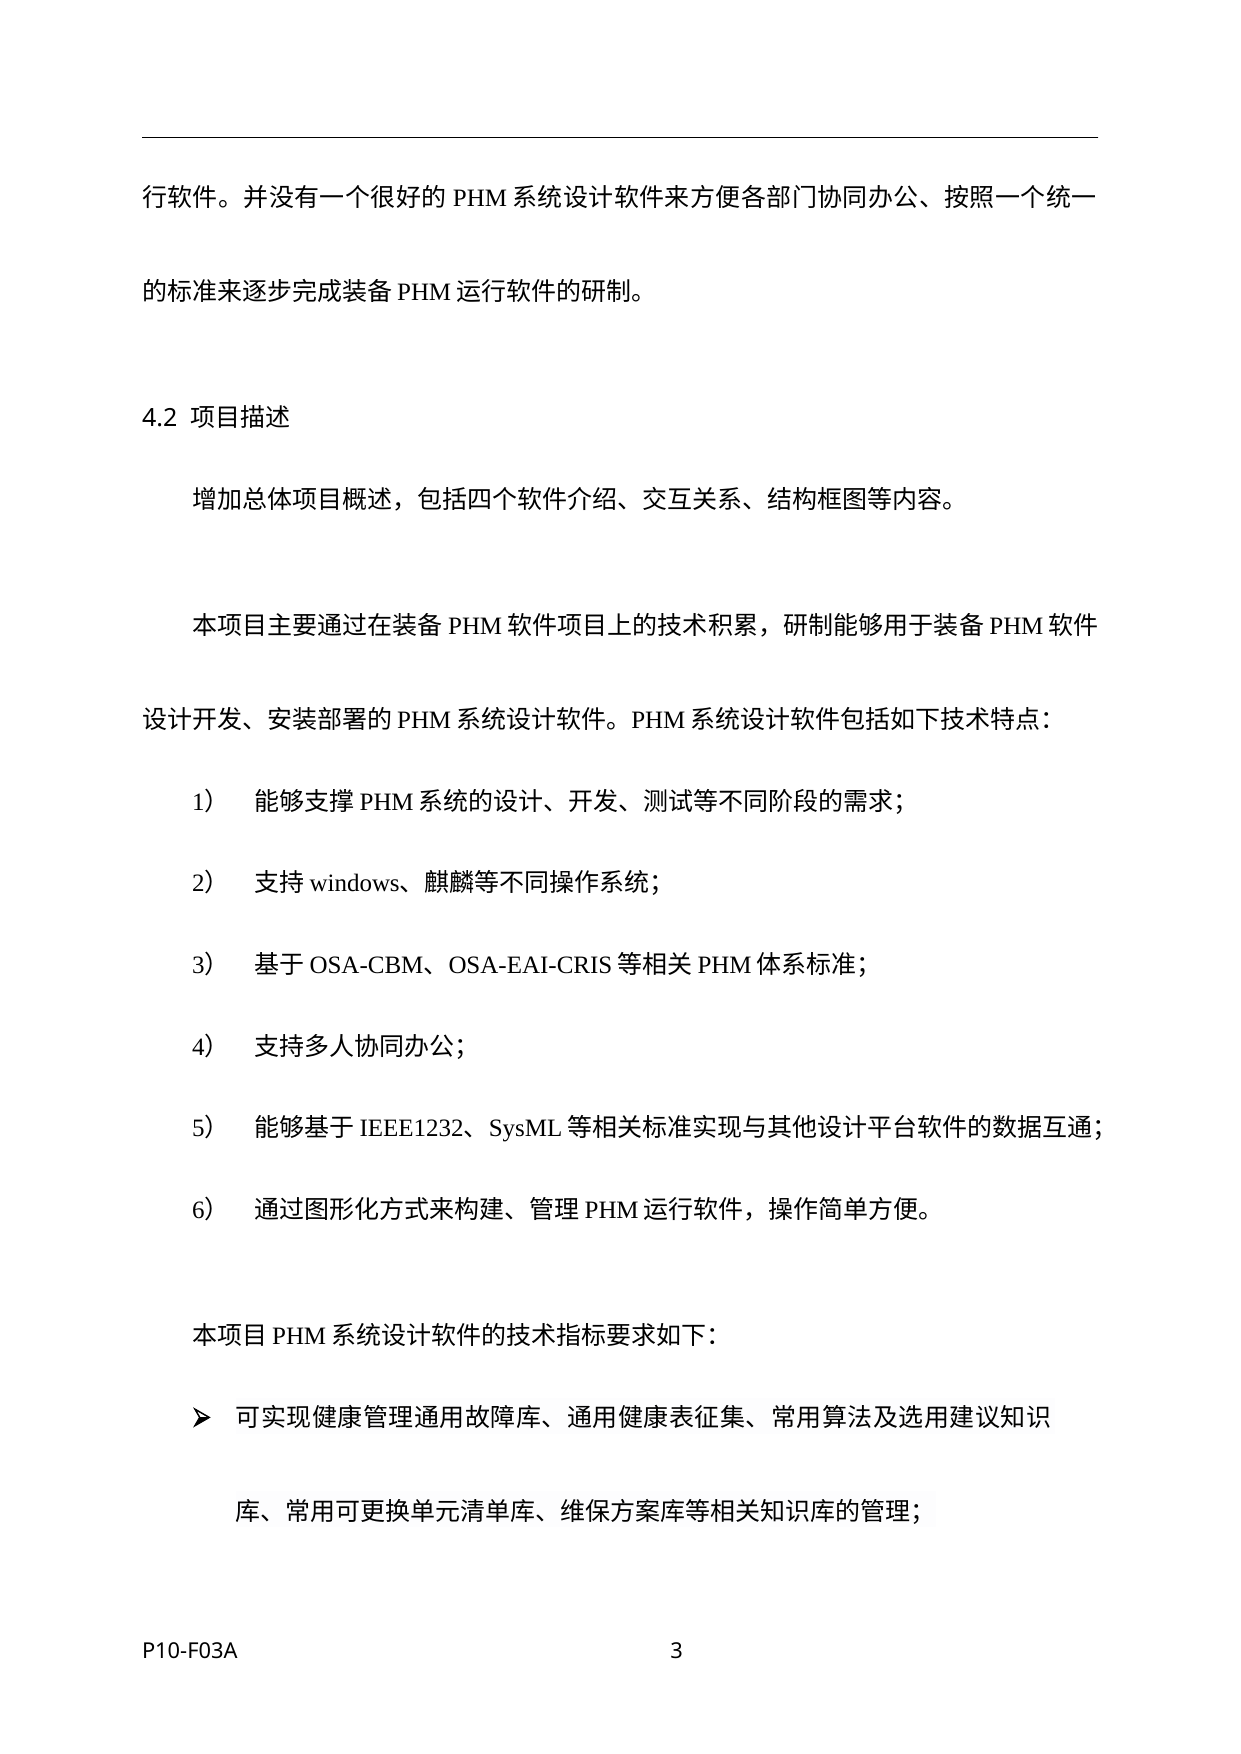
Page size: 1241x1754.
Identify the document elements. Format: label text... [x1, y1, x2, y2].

list 可实现健康管理通用故障库、通用健康表征集、常用算法及选用建议知识库、常用可更换单元清单库、维保方案库等相关知识库的管理； [192, 1382, 1055, 1543]
subtitle 项目描述 [142, 382, 1098, 450]
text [142, 162, 1098, 323]
text 增加总体项目概述，包括四个软件介绍、交互关系、结构框图等内容。 [142, 463, 1098, 531]
list 支持windows、麒麟等不同操作系统； [192, 847, 1098, 915]
list 能够支撑PHM系统的设计、开发、测试等不同阶段的需求； [192, 765, 1098, 833]
text 本项目主要通过在装备PHM软件项目上的技术积累，研制能够用于装备PHM软件设计开发、安装部署的PHM系统设计软件。PHM系统设计软件包括如下技术特点： [142, 590, 1098, 751]
list 基于OSA-CBM、OSA-EAI-CRIS等相关PHM体系标准； [192, 928, 1098, 996]
list 通过图形化方式来构建、管理PHM运行软件，操作简单方便。 [192, 1173, 1098, 1241]
list 支持多人协同办公； [192, 1010, 1098, 1078]
text 本项目PHM系统设计软件的技术指标要求如下： [142, 1300, 1098, 1368]
list 能够基于IEEE1232、SysML等相关标准实现与其他设计平台软件的数据互通； [192, 1092, 1098, 1160]
